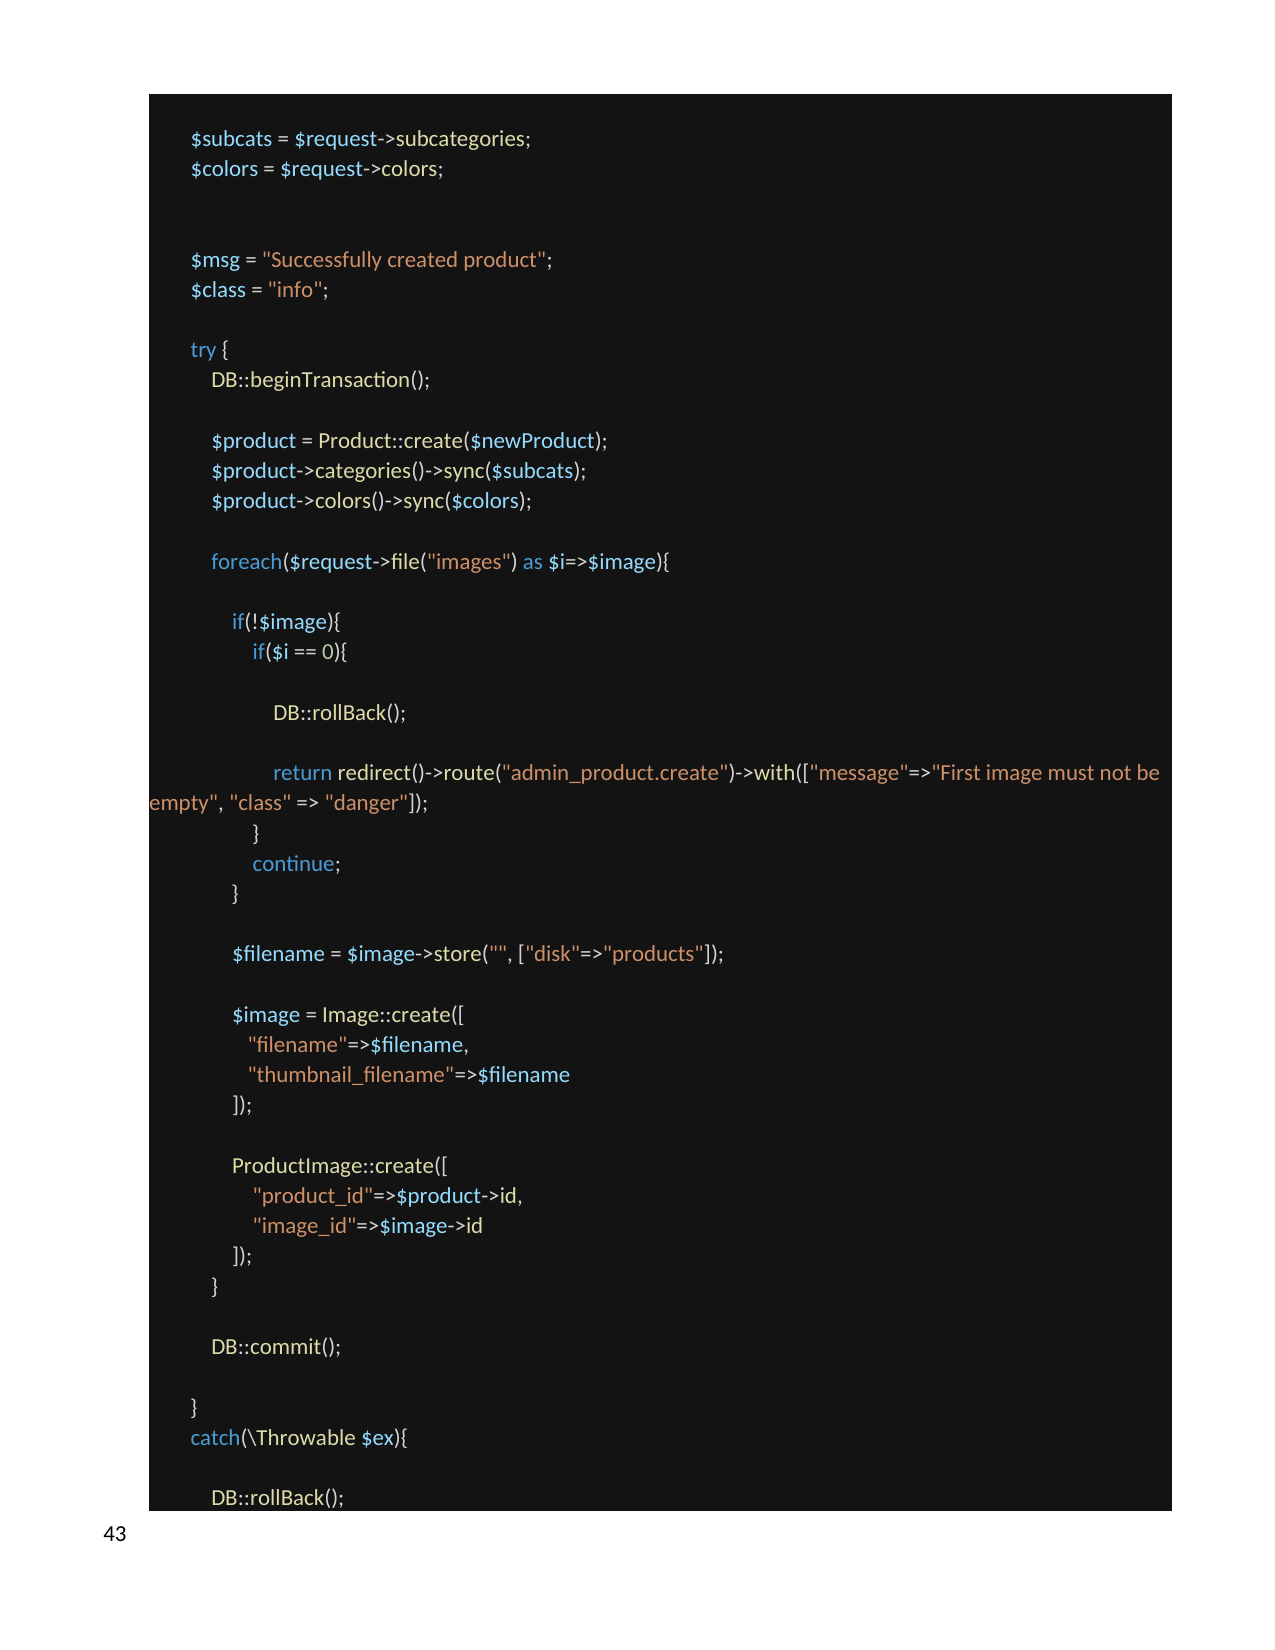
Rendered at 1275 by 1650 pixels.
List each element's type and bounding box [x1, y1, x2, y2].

text [149, 94, 1172, 1511]
